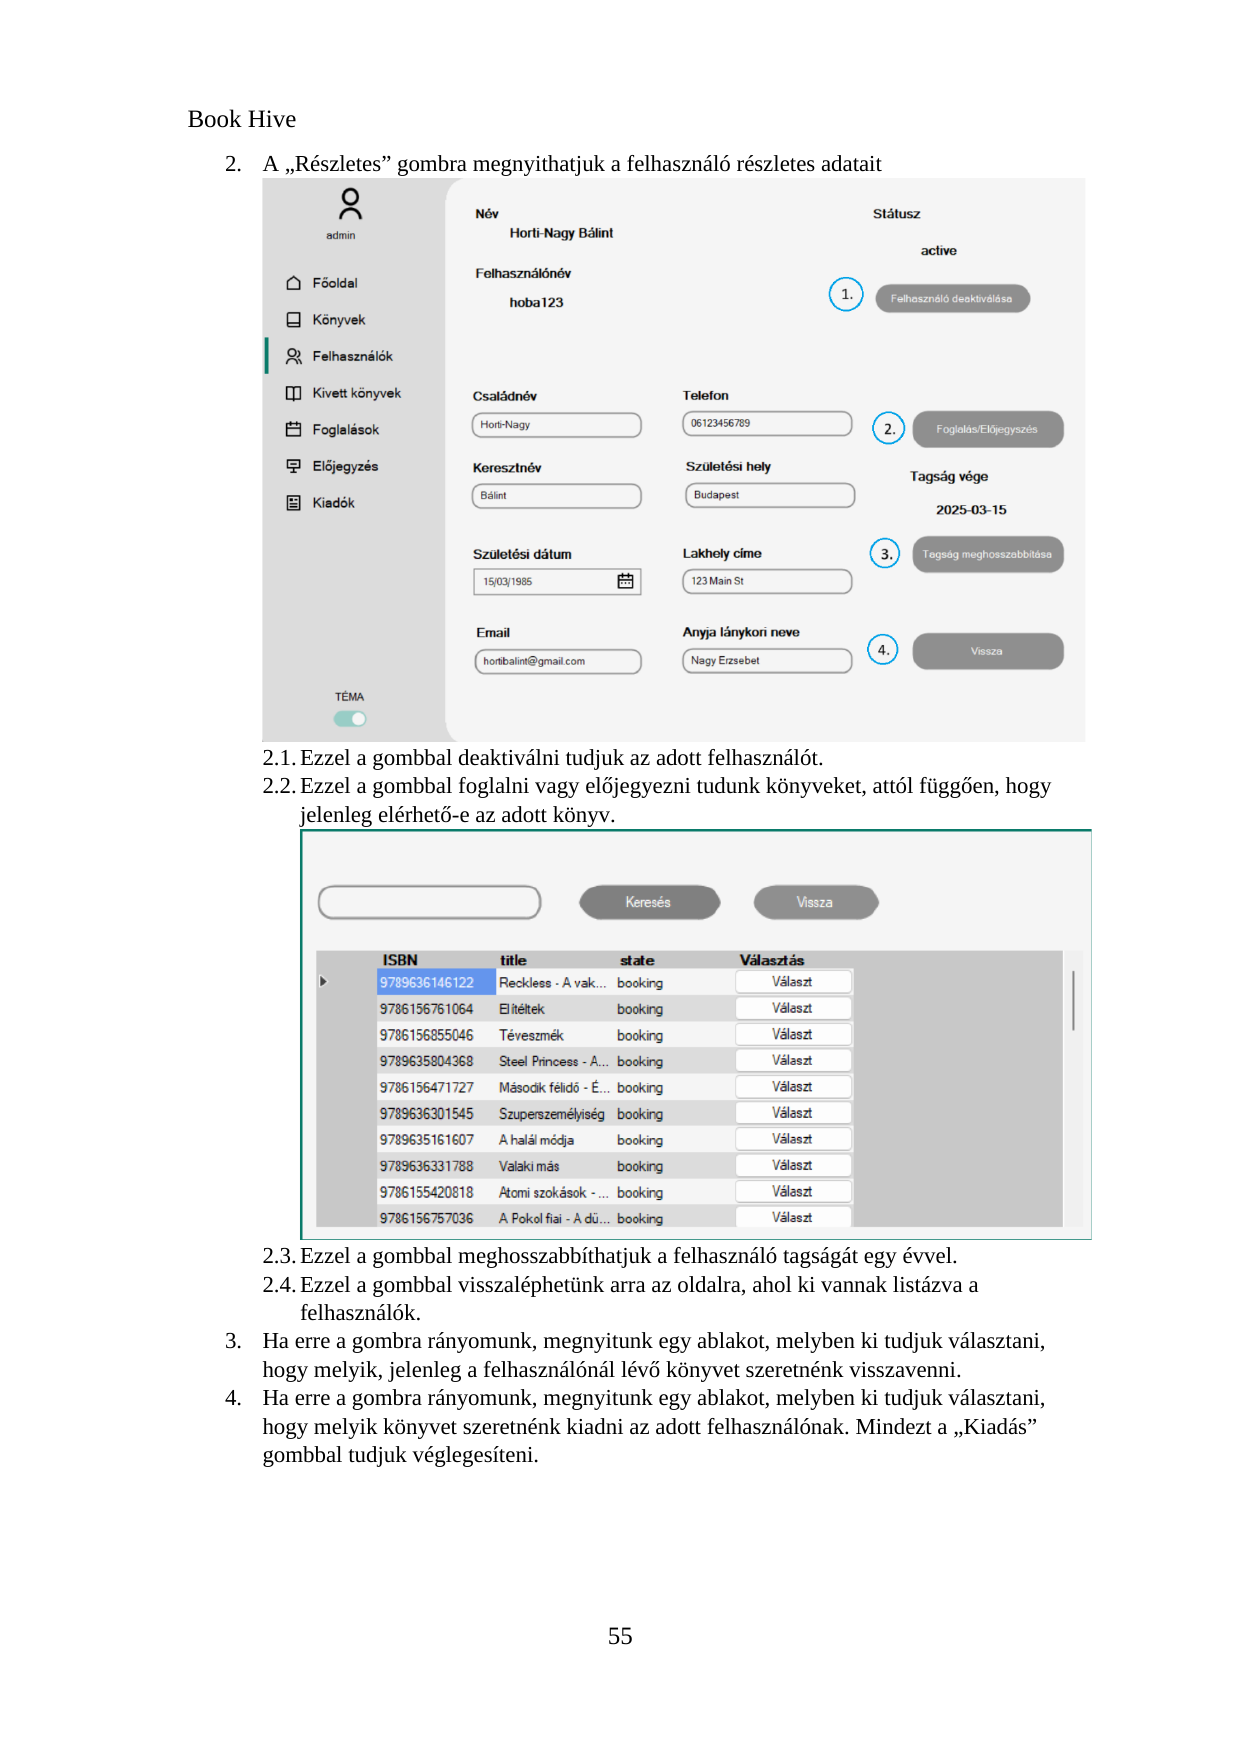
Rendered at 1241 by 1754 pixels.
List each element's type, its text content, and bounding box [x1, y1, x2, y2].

list Ezzel a gombbal visszaléphetünk arra az oldalra, ahol ki vannak listázva a felhasználók. [262, 1271, 1053, 1325]
list Ezzel a gombbal foglalni vagy előjegyezni tudunk könyveket, attól függően, hogy jelenleg elérhető-e az adott könyv. [262, 772, 1053, 827]
picture [299, 829, 1092, 1240]
list Ha erre a gombra rányomunk, megnyitunk egy ablakot, melyben ki tudjuk választani, hogy melyik, jelenleg a felhasználónál lévő könyvet szeretnénk visszavenni. [225, 1327, 1053, 1382]
list A „Részletes” gombra megnyithatjuk a felhasználó részletes adatait [225, 150, 1053, 176]
list Ezzel a gombbal deaktiválni tudjuk az adott felhasználót. [262, 744, 1053, 770]
list Ha erre a gombra rányomunk, megnyitunk egy ablakot, melyben ki tudjuk választani, hogy melyik könyvet szeretnénk kiadni az adott felhasználónak. Mindezt a „Kiadás” gombbal tudjuk véglegesíteni. [225, 1384, 1053, 1468]
list Ezzel a gombbal meghosszabbíthatjuk a felhasználó tagságát egy évvel. [262, 1242, 1053, 1268]
picture [262, 178, 1086, 742]
